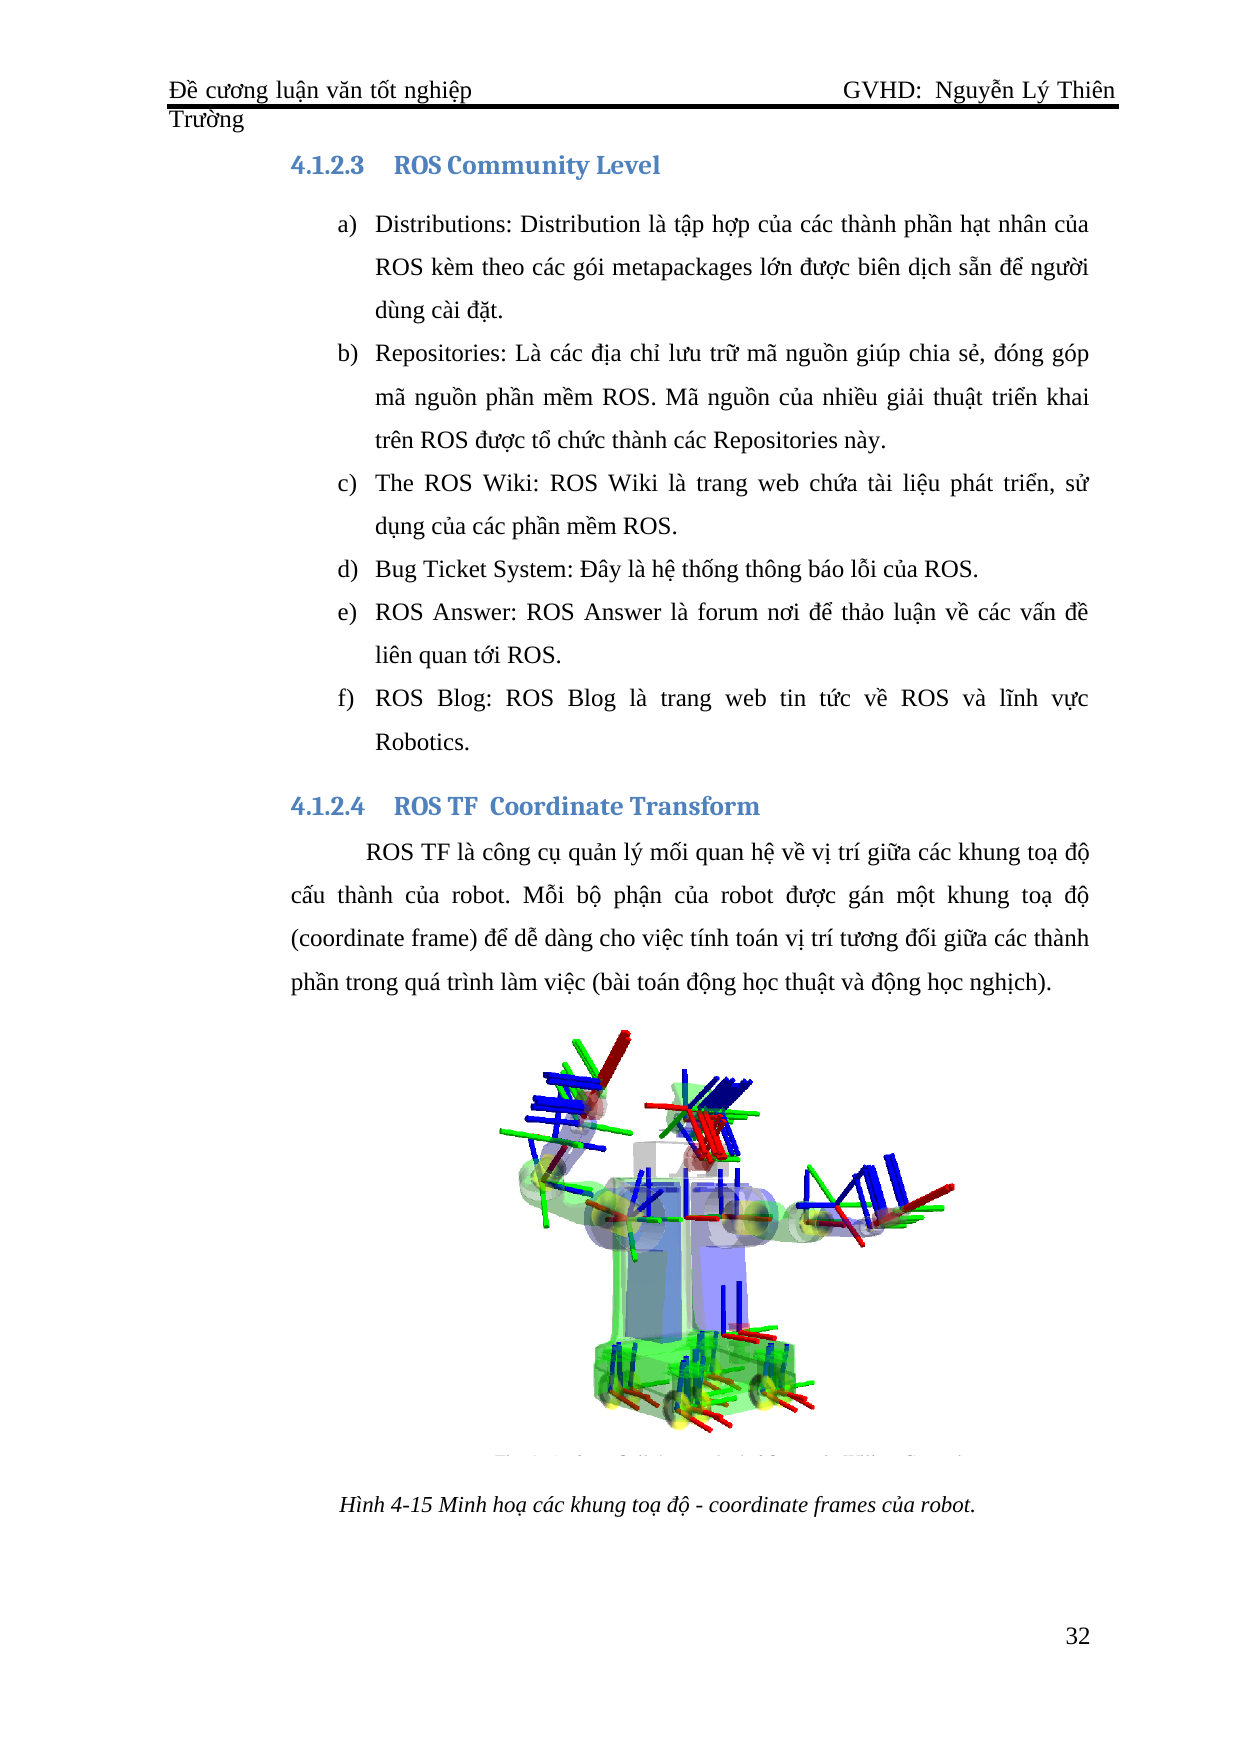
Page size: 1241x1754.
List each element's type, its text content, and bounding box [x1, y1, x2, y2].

list ROS Blog: ROS Blog là trang web tin tức về ROS và lĩnh vực Robotics. [337, 683, 1090, 755]
list ROS Answer: ROS Answer là forum nơi để thảo luận về các vấn đề liên quan tới ROS. [337, 597, 1090, 669]
subtitle ROS Community Level [291, 150, 1090, 181]
picture [495, 1030, 961, 1456]
text ROS TF là công cụ quản lý mối quan hệ về vị trí giữa các khung toạ độ cấu thành của robot. Mỗi bộ phận của robot được gán một khung toạ độ (coordinate frame) để dễ dàng cho việc tính toán vị trí tương đối giữa các thành phần trong quá trình làm việc (bài toán động học thuật và động học nghịch). [291, 837, 1090, 995]
list The ROS Wiki: ROS Wiki là trang web chứa tài liệu phát triển, sử dụng của các phần mềm ROS. [337, 468, 1090, 540]
list Repositories: Là các địa chỉ lưu trữ mã nguồn giúp chia sẻ, đóng góp mã nguồn phần mềm ROS. Mã nguồn của nhiều giải thuật triển khai trên ROS được tổ chức thành các Repositories này. [337, 338, 1090, 453]
list Bug Ticket System: Đây là hệ thống thông báo lỗi của ROS. [337, 554, 1090, 583]
list Distributions: Distribution là tập hợp của các thành phần hạt nhân của ROS kèm theo các gói metapackages lớn được biên dịch sẵn để người dùng cài đặt. [337, 209, 1090, 324]
subtitle ROS TF Coordinate Transform [291, 791, 1090, 822]
